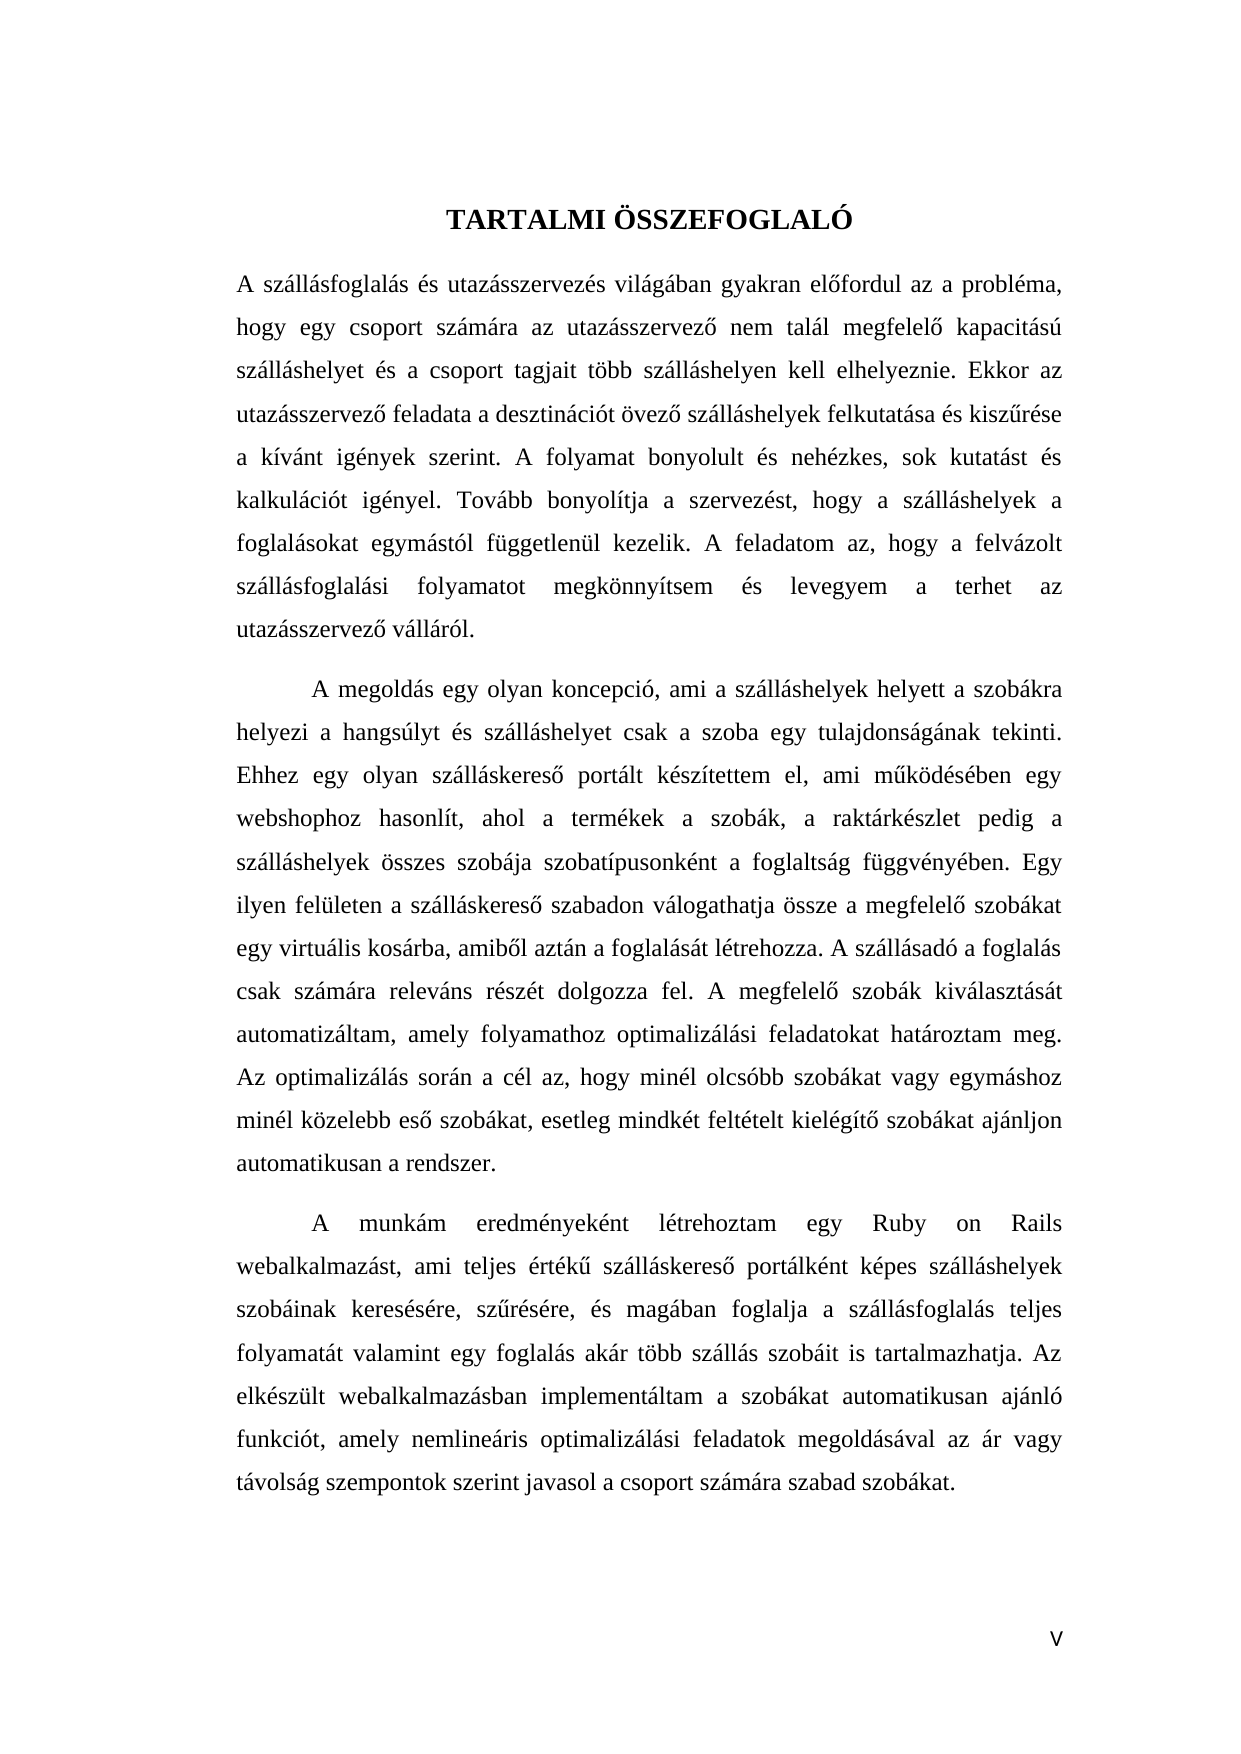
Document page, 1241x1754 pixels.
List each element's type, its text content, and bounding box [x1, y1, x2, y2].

text TARTALMI ÖSSZEFOGLALÓ [236, 202, 1063, 236]
text A megoldás egy olyan koncepció, ami a szálláshelyek helyett a szobákra helyezi a hangsúlyt és szálláshelyet csak a szoba egy tulajdonságának tekinti. Ehhez egy olyan szálláskereső portált készítettem el, ami működésében egy webshophoz hasonlít, ahol a termékek a szobák, a raktárkészlet pedig a szálláshelyek összes szobája szobatípusonként a foglaltság függvényében. Egy ilyen felületen a szálláskereső szabadon válogathatja össze a megfelelő szobákat egy virtuális kosárba, amiből aztán a foglalását létrehozza. A szállásadó a foglalás csak számára releváns részét dolgozza fel. A megfelelő szobák kiválasztását automatizáltam, amely folyamathoz optimalizálási feladatokat határoztam meg. Az optimalizálás során a cél az, hogy minél olcsóbb szobákat vagy egymáshoz minél közelebb eső szobákat, esetleg mindkét feltételt kielégítő szobákat ajánljon automatikusan a rendszer. [236, 674, 1063, 1177]
text A szállásfoglalás és utazásszervezés világában gyakran előfordul az a probléma, hogy egy csoport számára az utazásszervező nem talál megfelelő kapacitású szálláshelyet és a csoport tagjait több szálláshelyen kell elhelyeznie. Ekkor az utazásszervező feladata a desztinációt övező szálláshelyek felkutatása és kiszűrése a kívánt igények szerint. A folyamat bonyolult és nehézkes, sok kutatást és kalkulációt igényel. Tovább bonyolítja a szervezést, hogy a szálláshelyek a foglalásokat egymástól függetlenül kezelik. A feladatom az, hogy a felvázolt szállásfoglalási folyamatot megkönnyítsem és levegyem a terhet az utazásszervező válláról. [236, 269, 1063, 643]
text A munkám eredményeként létrehoztam egy Ruby on Rails webalkalmazást, ami teljes értékű szálláskereső portálként képes szálláshelyek szobáinak keresésére, szűrésére, és magában foglalja a szállásfoglalás teljes folyamatát valamint egy foglalás akár több szállás szobáit is tartalmazhatja. Az elkészült webalkalmazásban implementáltam a szobákat automatikusan ajánló funkciót, amely nemlineáris optimalizálási feladatok megoldásával az ár vagy távolság szempontok szerint javasol a csoport számára szabad szobákat. [236, 1208, 1063, 1496]
